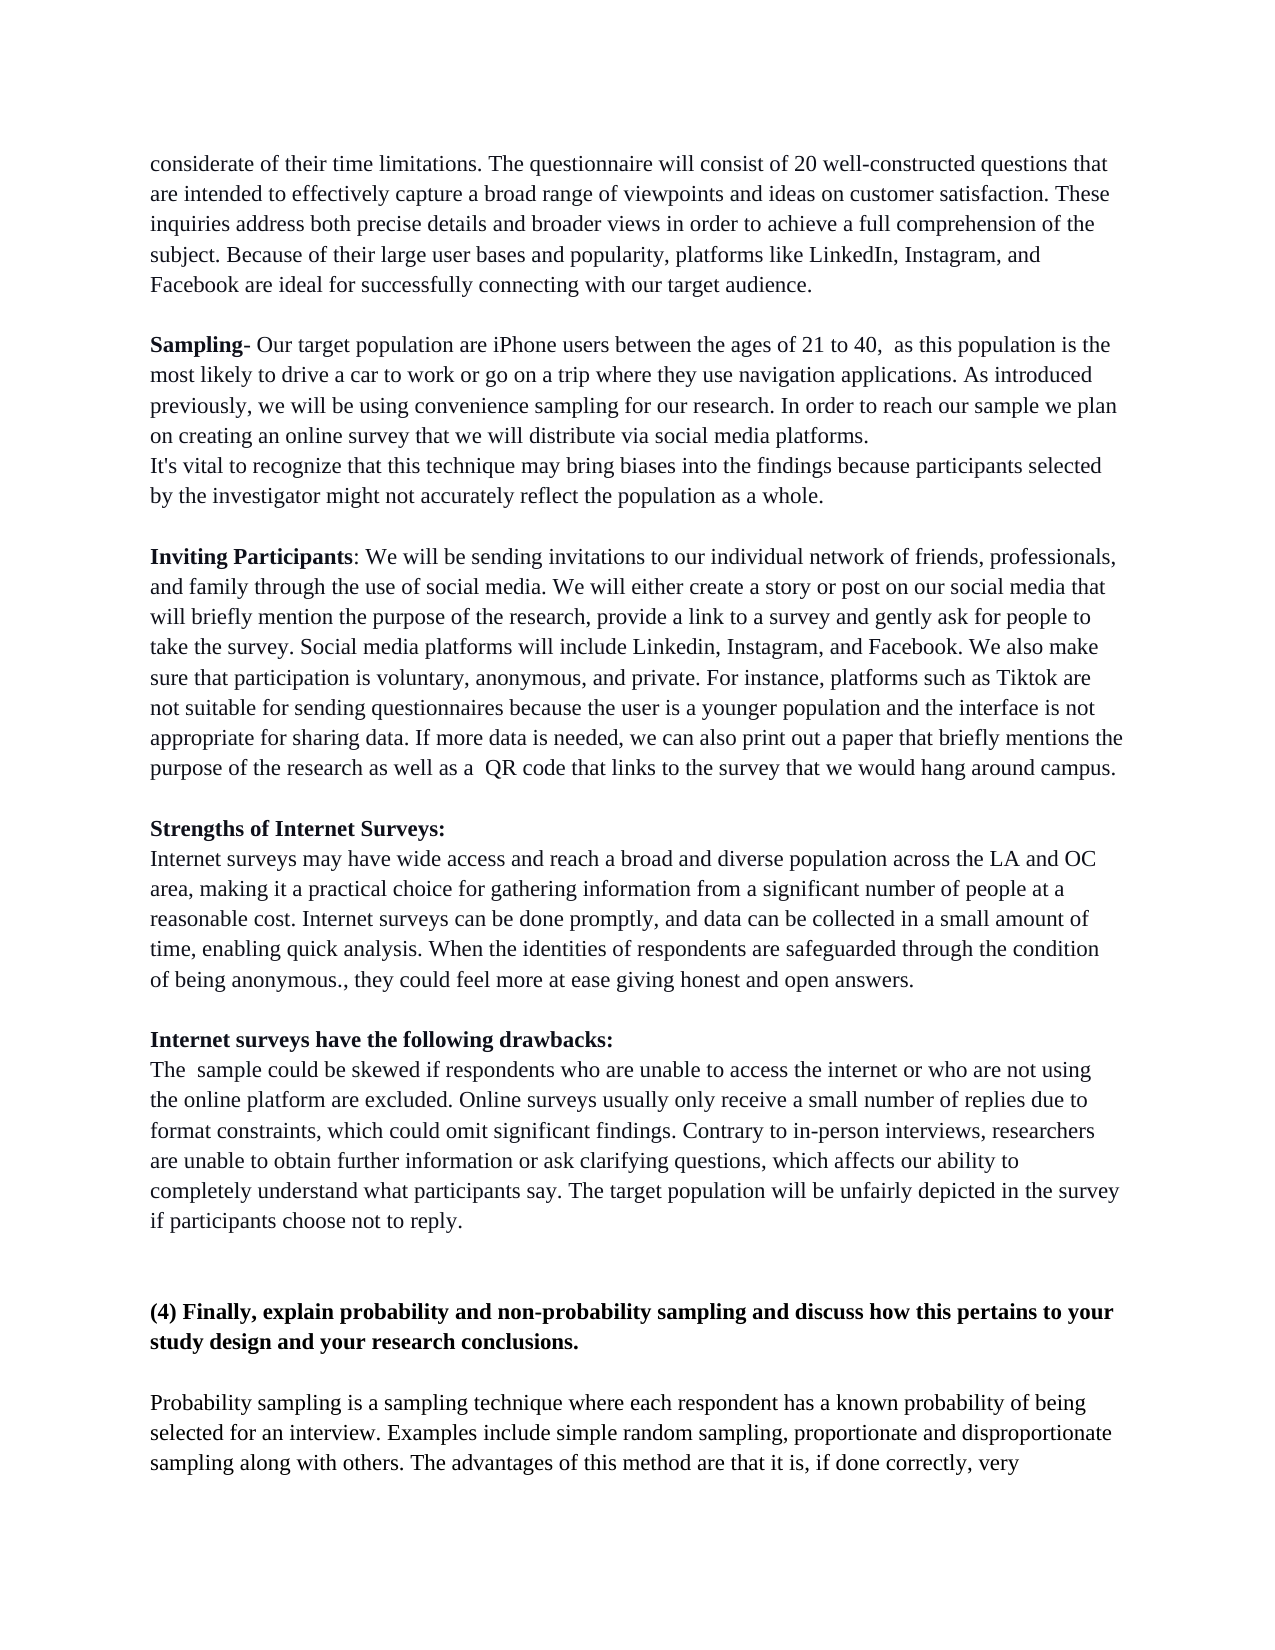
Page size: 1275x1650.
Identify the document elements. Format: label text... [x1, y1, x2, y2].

text Inviting Participants: We will be sending invitations to our individual network of friends, professionals, and family through the use of social media. We will either create a story or post on our social media that will briefly mention the purpose of the research, provide a link to a survey and gently ask for people to take the survey. Social media platforms will include Linkedin, Instagram, and Facebook. We also make sure that participation is voluntary, anonymous, and private. For instance, platforms such as Tiktok are not suitable for sending questionnaires because the user is a younger population and the interface is not appropriate for sharing data. If more data is needed, we can also print out a paper that briefly mentions the purpose of the research as well as a QR code that links to the survey that we would hang around campus. [150, 543, 1125, 781]
text Internet surveys may have wide access and reach a broad and diverse population across the LA and OC area, making it a practical choice for gathering information from a significant number of people at a reasonable cost. Internet surveys can be done promptly, and data can be collected in a small amount of time, enabling quick analysis. When the identities of respondents are safeguarded through the condition of being anonymous., they could feel more at ease giving honest and open answers. [150, 845, 1125, 992]
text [150, 150, 1125, 297]
text It's vital to recognize that this technique may bring biases into the findings because participants selected by the investigator might not accurately reflect the population as a whole. [150, 452, 1125, 509]
text Internet surveys have the following drawbacks: [150, 1026, 1125, 1052]
text (4) Finally, explain probability and non-probability sampling and discuss how this pertains to your study design and your research conclusions. [150, 1298, 1125, 1354]
text The sample could be skewed if respondents who are unable to access the internet or who are not using the online platform are excluded. Online surveys usually only receive a small number of replies due to format constraints, which could omit significant findings. Contrary to in-person interviews, researchers are unable to obtain further information or ask clarifying questions, which affects our ability to completely understand what participants say. The target population will be unfairly depicted in the survey if participants choose not to reply. [150, 1056, 1125, 1234]
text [150, 1388, 1125, 1475]
text Strengths of Internet Surveys: [150, 814, 1125, 841]
text Sampling- Our target population are iPhone users between the ages of 21 to 40, as this population is the most likely to drive a car to work or go on a trip where they use navigation applications. As introduced previously, we will be using convenience sampling for our research. In order to reach our sample we plan on creating an online survey that we will distribute via social media platforms. [150, 331, 1125, 448]
